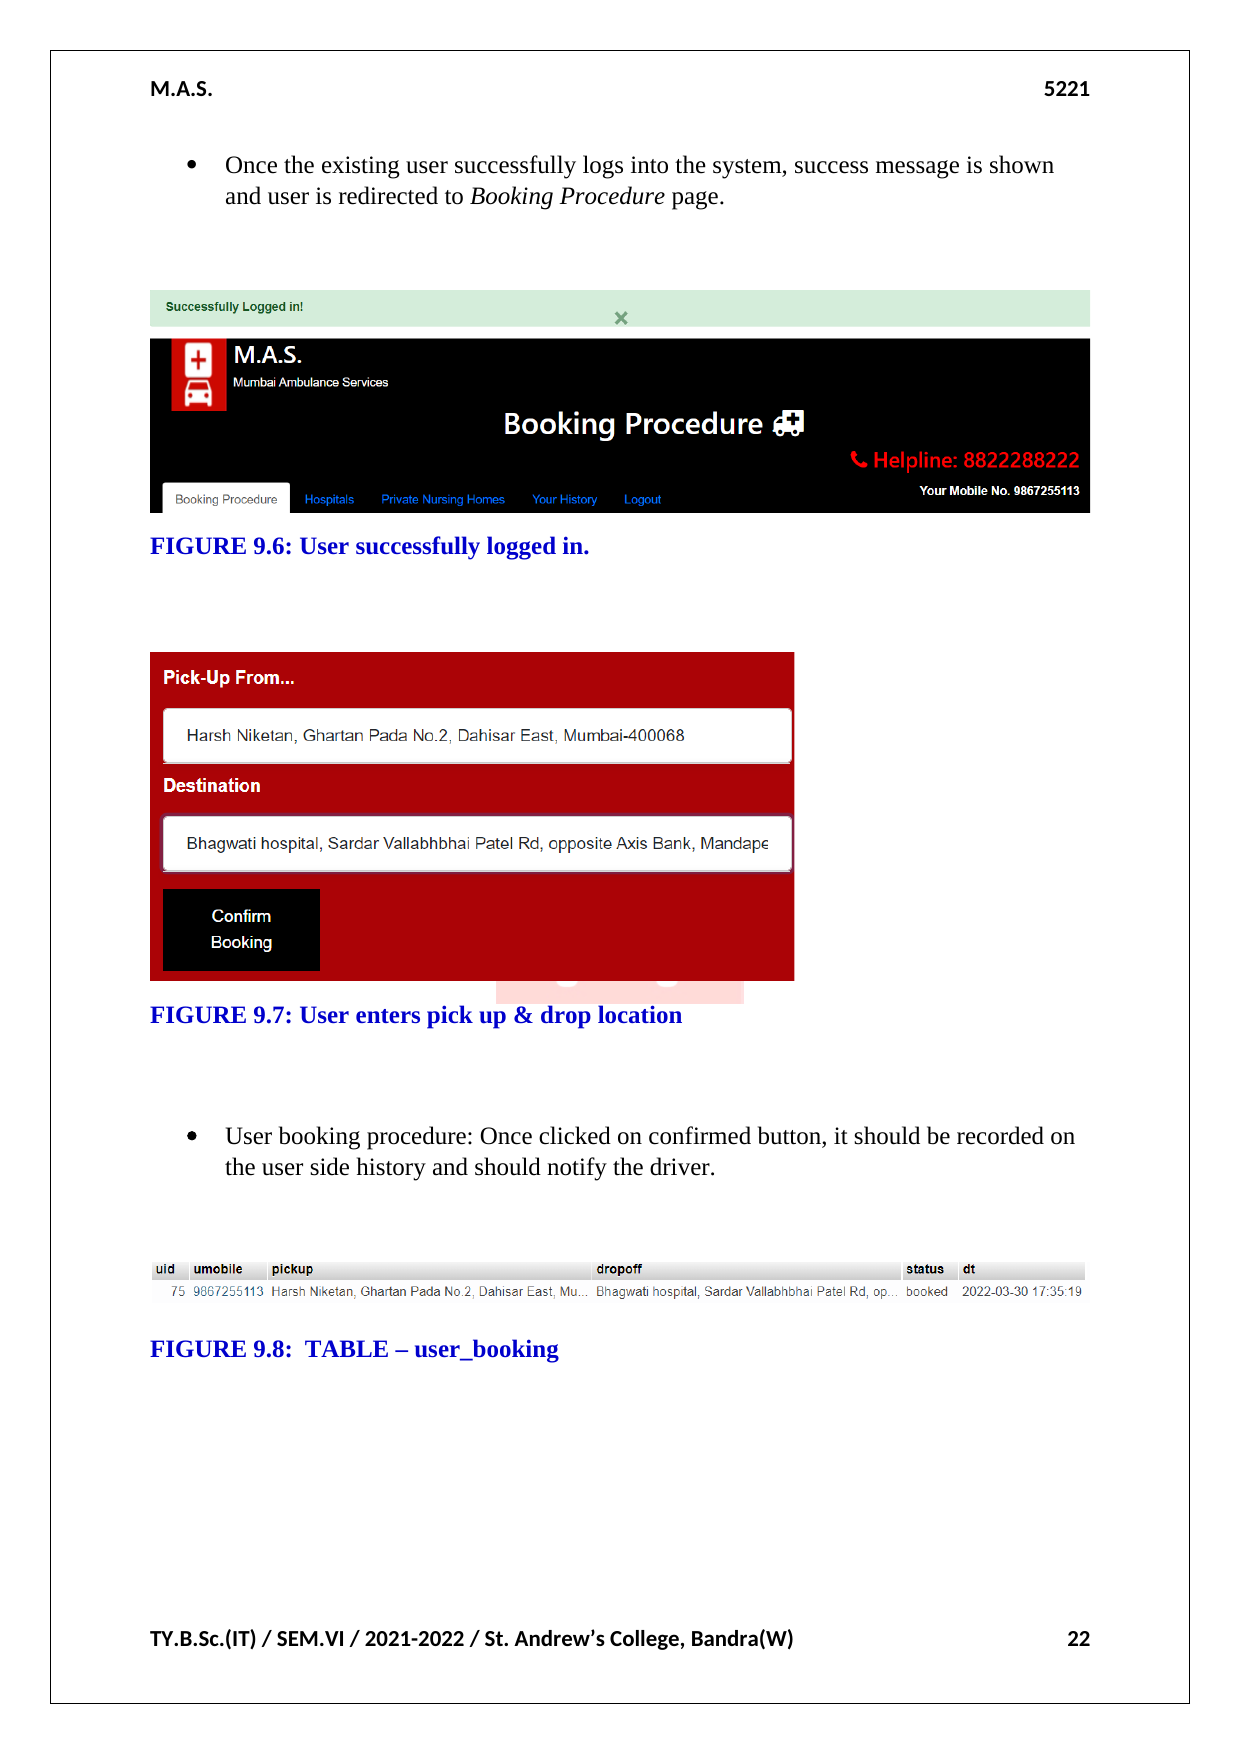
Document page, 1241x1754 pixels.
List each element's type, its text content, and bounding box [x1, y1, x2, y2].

picture [150, 1262, 1091, 1316]
picture [150, 290, 1091, 513]
subtitle FIGURE 9.8: TABLE – user_booking [150, 1334, 1090, 1363]
list Once the existing user successfully logs into the system, success message is shown and user is redirected to Booking Procedure page. [187, 150, 1090, 210]
list User booking procedure: Once clicked on confirmed button, it should be recorded on the user side history and should notify the driver. [187, 1121, 1090, 1181]
subtitle FIGURE 9.6: User successfully logged in. [150, 531, 1090, 560]
subtitle FIGURE 9.7: User enters pick up & drop location [150, 1000, 1090, 1029]
picture [150, 652, 795, 981]
